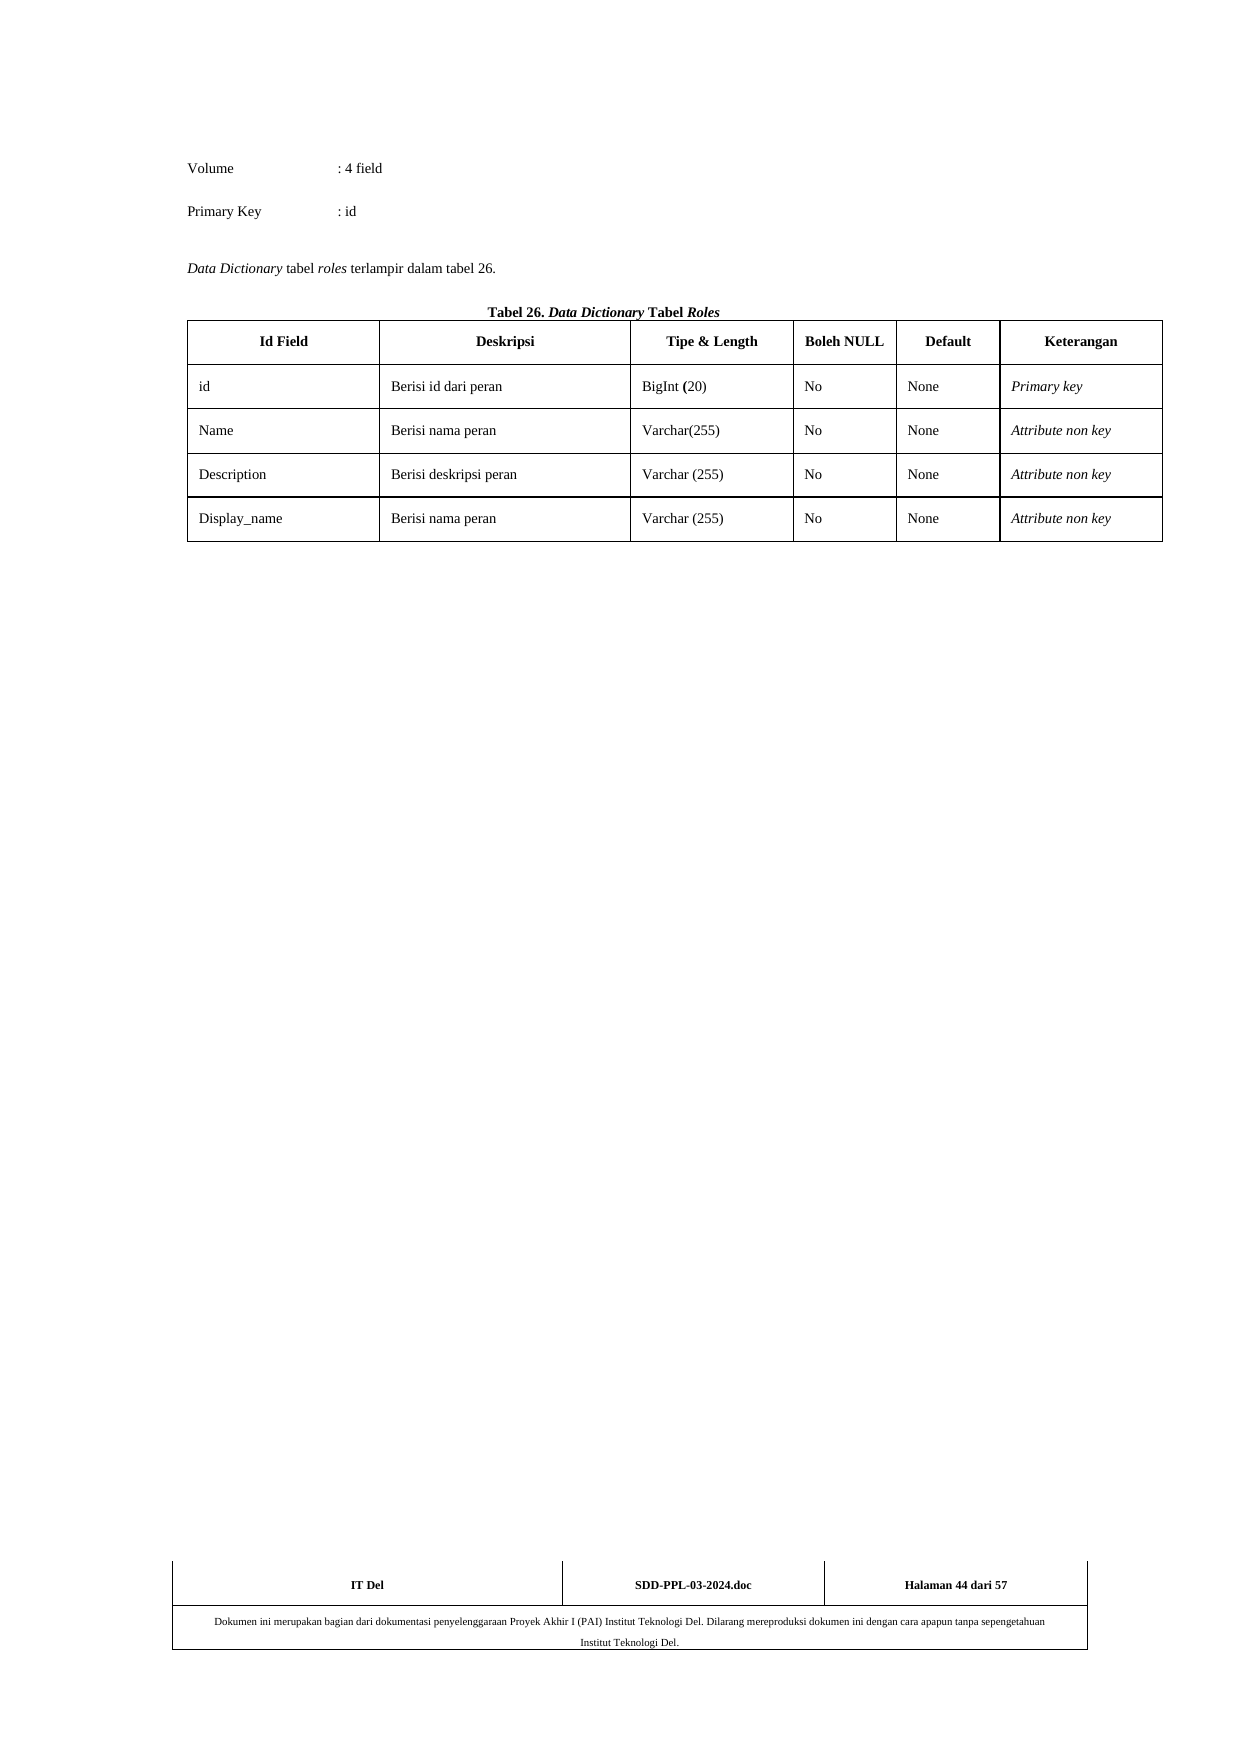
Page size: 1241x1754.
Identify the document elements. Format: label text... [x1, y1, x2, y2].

text Tabel 26. Data Dictionary Tabel Roles [412, 291, 1092, 320]
text Volume : 4 field [187, 148, 1092, 176]
text Primary Key : id [187, 191, 1092, 219]
text Data Dictionary tabel roles terlampir dalam tabel 26. [187, 248, 1092, 277]
